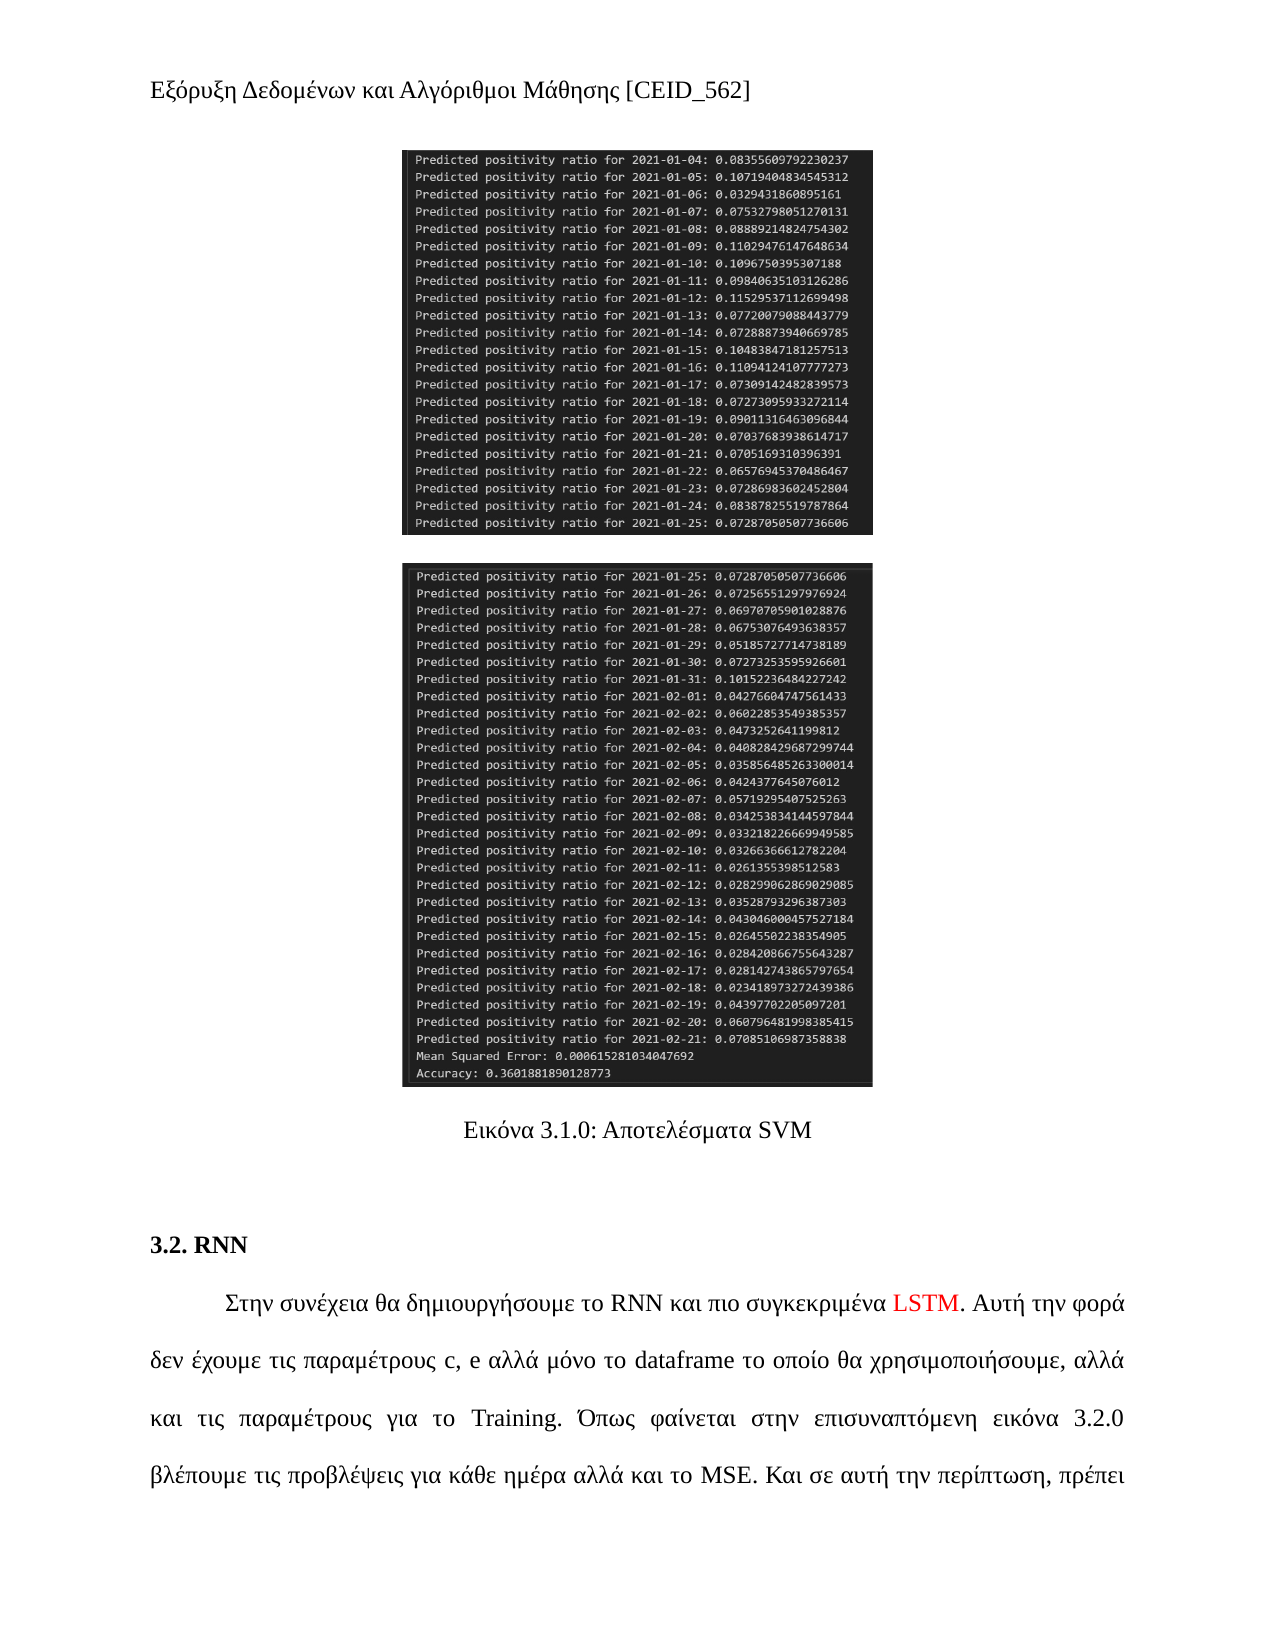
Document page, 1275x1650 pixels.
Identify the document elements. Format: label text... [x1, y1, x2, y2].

picture [402, 150, 873, 535]
picture [402, 563, 873, 1087]
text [150, 1288, 1125, 1489]
text 3.2. RNN [150, 1230, 1125, 1259]
text Εικόνα 3.1.0: Αποτελέσματα SVM [150, 1115, 1125, 1144]
